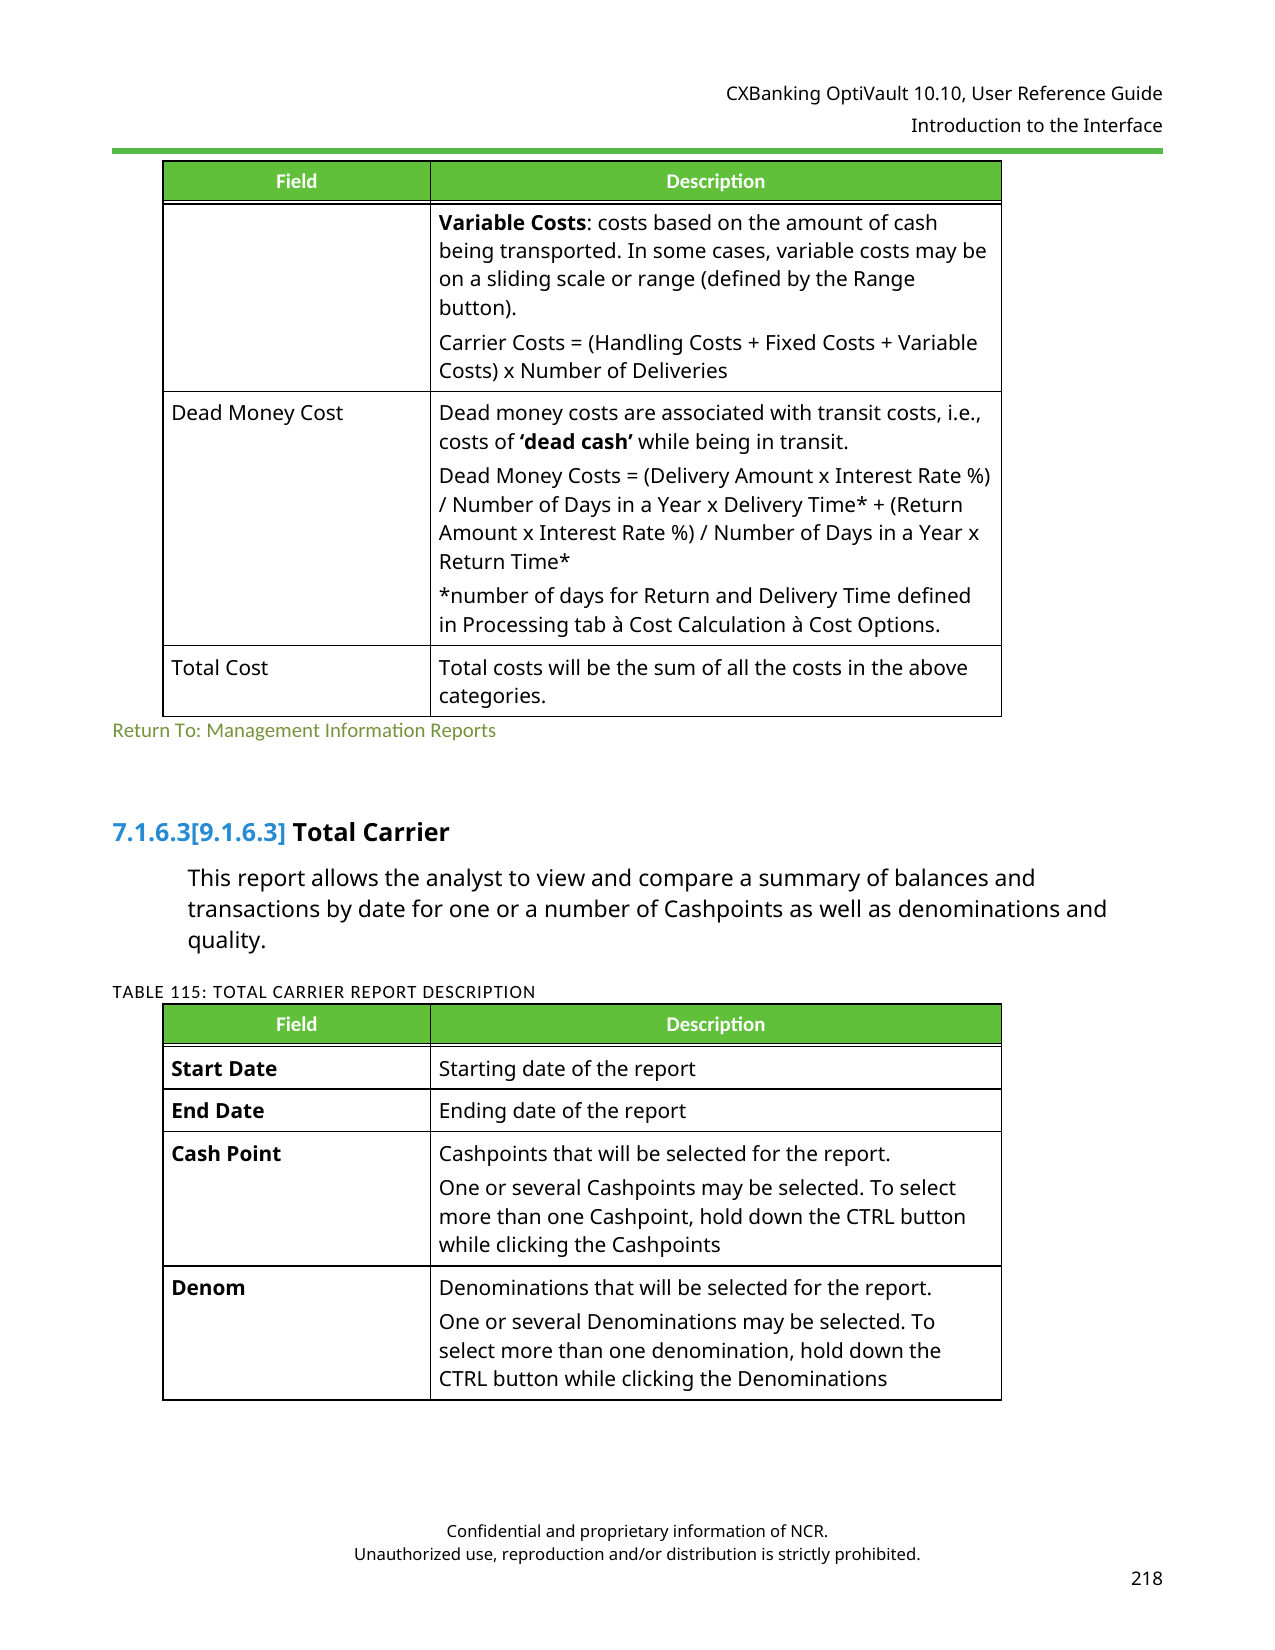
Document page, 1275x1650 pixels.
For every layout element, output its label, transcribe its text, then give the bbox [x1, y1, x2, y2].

text This report allows the analyst to view and compare a summary of balances and transactions by date for one or a number of Cashpoints as well as denominations and quality. [187, 862, 1163, 955]
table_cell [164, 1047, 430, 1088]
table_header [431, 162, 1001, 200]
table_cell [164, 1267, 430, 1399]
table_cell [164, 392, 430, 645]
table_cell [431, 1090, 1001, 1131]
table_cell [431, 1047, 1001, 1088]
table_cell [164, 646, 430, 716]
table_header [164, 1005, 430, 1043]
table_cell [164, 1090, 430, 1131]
text Return To: Management Information Reports [112, 717, 1163, 743]
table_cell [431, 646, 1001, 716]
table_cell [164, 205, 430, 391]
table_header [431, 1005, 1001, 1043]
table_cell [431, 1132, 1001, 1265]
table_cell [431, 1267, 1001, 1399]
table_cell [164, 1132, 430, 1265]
subtitle Total Carrier [112, 815, 1163, 849]
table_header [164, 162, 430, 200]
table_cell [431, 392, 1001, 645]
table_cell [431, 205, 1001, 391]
